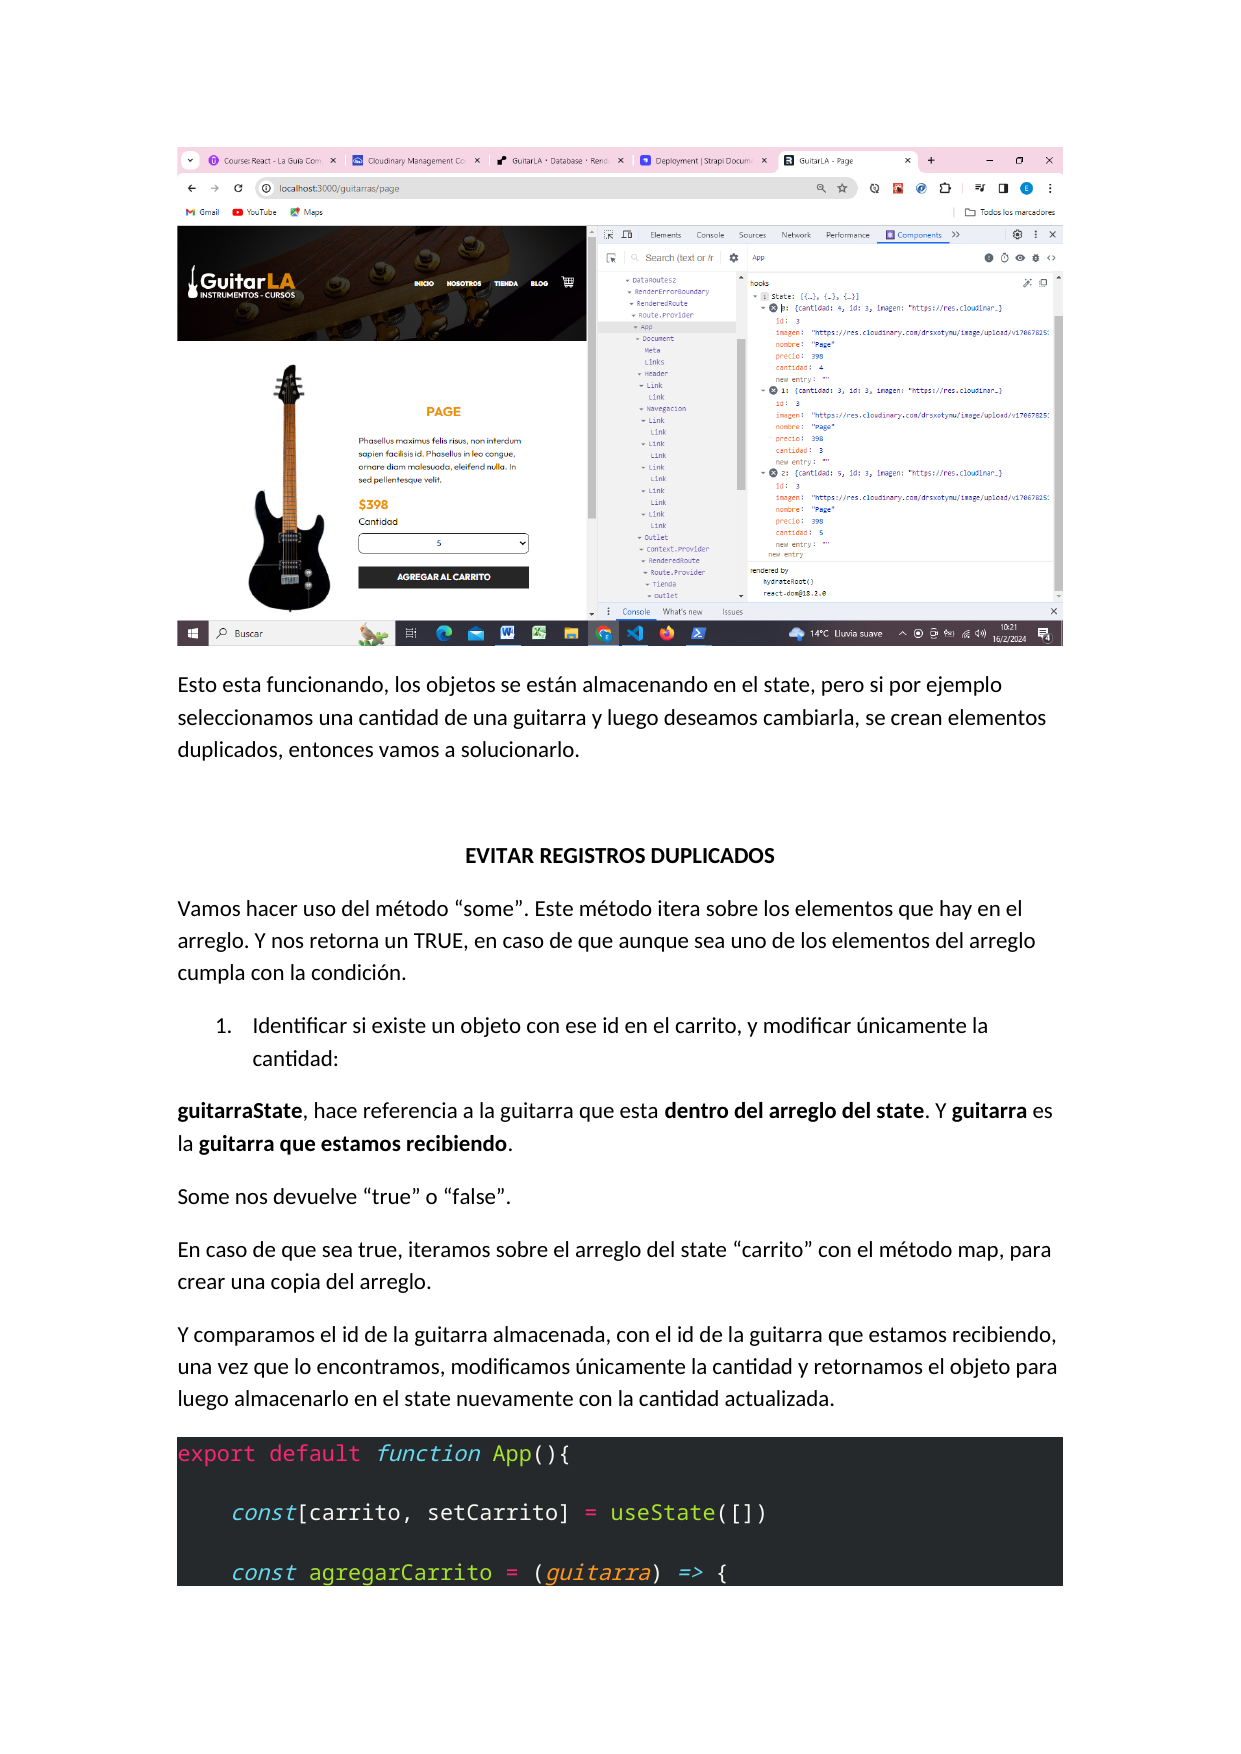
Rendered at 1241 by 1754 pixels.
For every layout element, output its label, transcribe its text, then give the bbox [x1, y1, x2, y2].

text const[carrito, setCarrito] = useState([]) [177, 1497, 1063, 1527]
text guitarraState, hace referencia a la guitarra que esta dentro del arreglo del state. Y guitarra es la guitarra que estamos recibiendo. [177, 1097, 1063, 1157]
text Y comparamos el id de la guitarra almacenada, con el id de la guitarra que estamos recibiendo, una vez que lo encontramos, modificamos únicamente la cantidad y retornamos el objeto para luego almacenarlo en el state nuevamente con la cantidad actualizada. [177, 1320, 1063, 1412]
list Identificar si existe un objeto con ese id en el carrito, y modificar únicamente la cantidad: [215, 1011, 1063, 1072]
text En caso de que sea true, iteramos sobre el arreglo del state “carrito” con el método map, para crear una copia del arreglo. [177, 1235, 1063, 1295]
text Some nos devuelve “true” o “false”. [177, 1182, 1063, 1210]
text Vamos hacer uso del método “some”. Este método itera sobre los elementos que hay en el arreglo. Y nos retorna un TRUE, en caso de que aunque sea uno de los elementos del arreglo cumpla con la condición. [177, 894, 1063, 986]
text export default function App(){ [177, 1437, 1063, 1467]
text EVITAR REGISTROS DUPLICADOS [177, 841, 1063, 869]
picture [177, 147, 1063, 646]
text Esto esta funcionando, los objetos se están almacenando en el state, pero si por ejemplo seleccionamos una cantidad de una guitarra y luego deseamos cambiarla, se crean elementos duplicados, entonces vamos a solucionarlo. [177, 671, 1063, 763]
text const agregarCarrito = (guitarra) => { [177, 1557, 1063, 1586]
